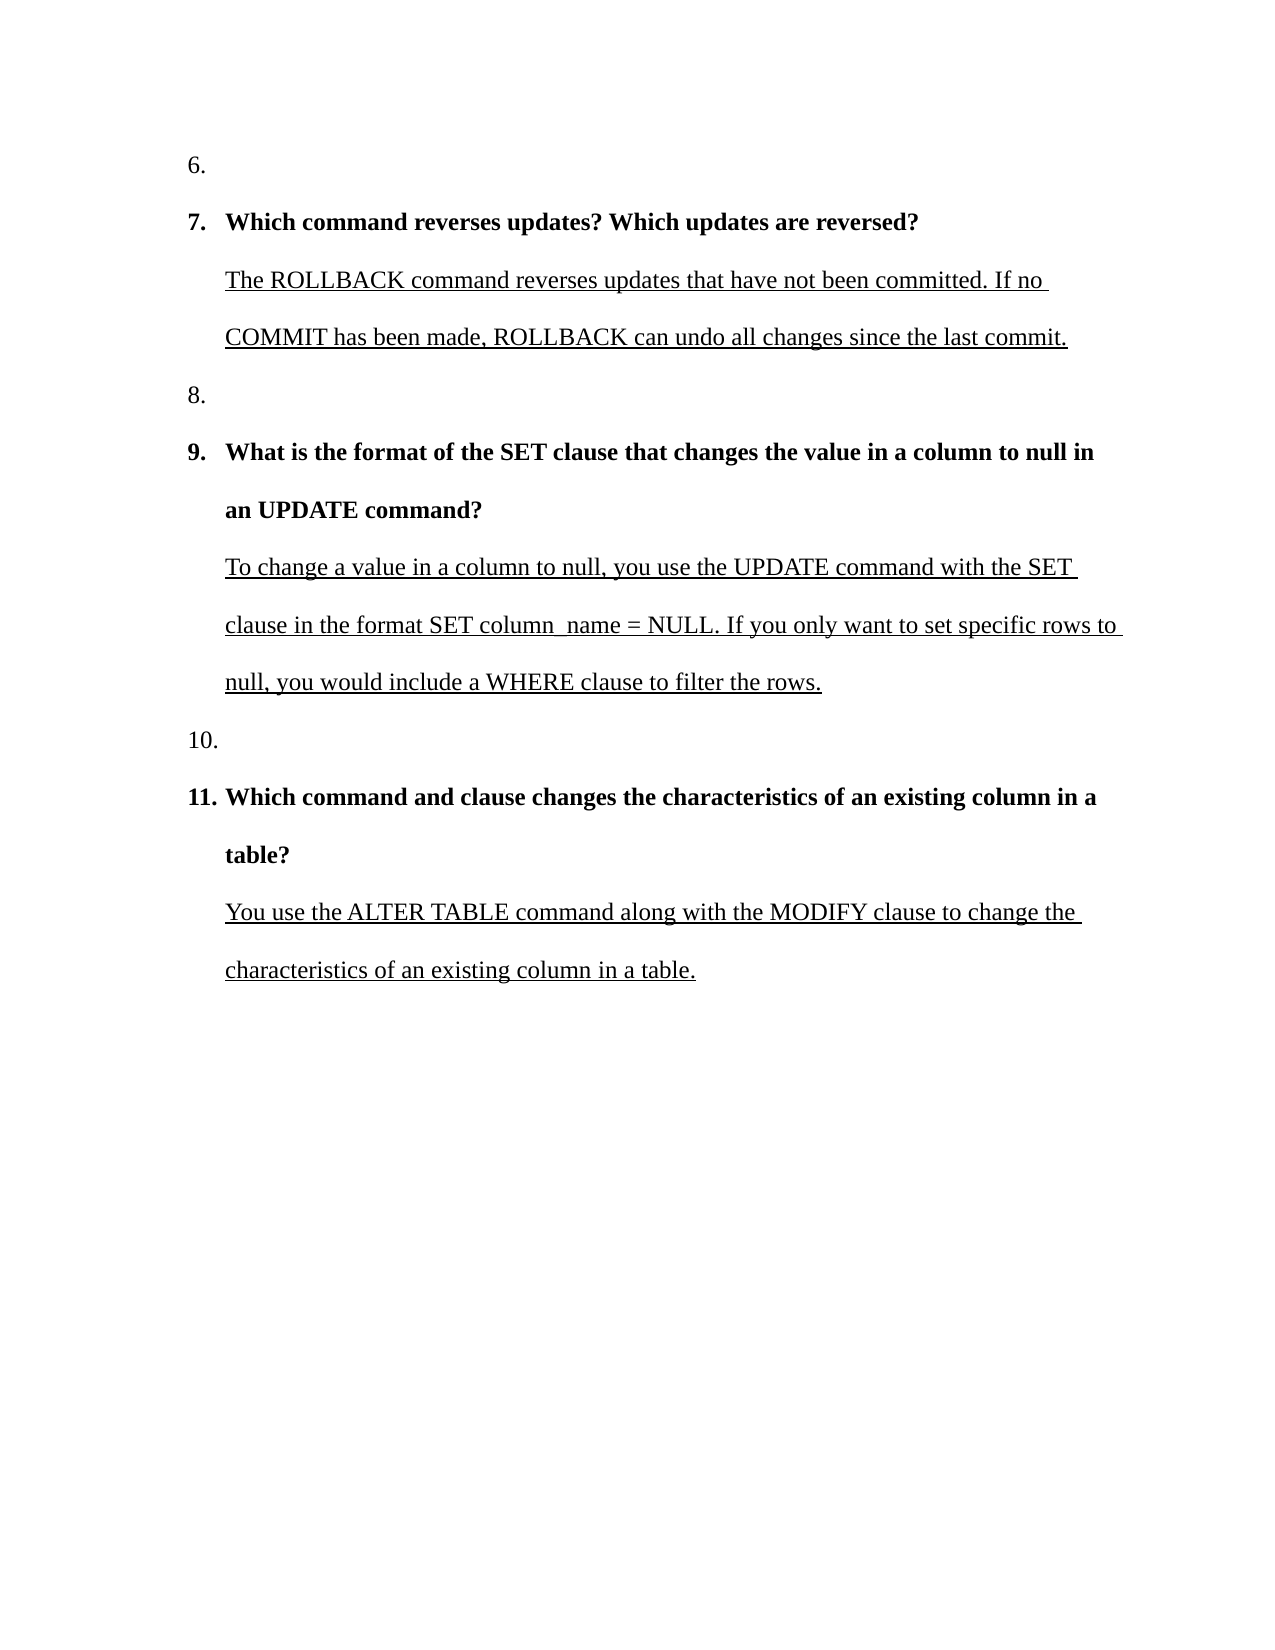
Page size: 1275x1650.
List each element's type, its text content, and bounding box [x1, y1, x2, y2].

list The ROLLBACK command reverses updates that have not been committed. If no COMMIT has been made, ROLLBACK can undo all changes since the last commit. [225, 265, 1125, 351]
list What is the format of the SET clause that changes the value in a column to null in an UPDATE command? [187, 437, 1125, 524]
list To change a value in a column to null, you use the UPDATE command with the SET clause in the format SET column_name = NULL. If you only want to set specific rows to null, you would include a WHERE clause to filter the rows. [225, 552, 1125, 696]
list You use the ALTER TABLE command along with the MODIFY clause to change the characteristics of an existing column in a table. [225, 897, 1125, 984]
list Which command and clause changes the characteristics of an existing column in a table? [187, 782, 1125, 869]
list Which command reverses updates? Which updates are reversed? [187, 207, 1125, 236]
